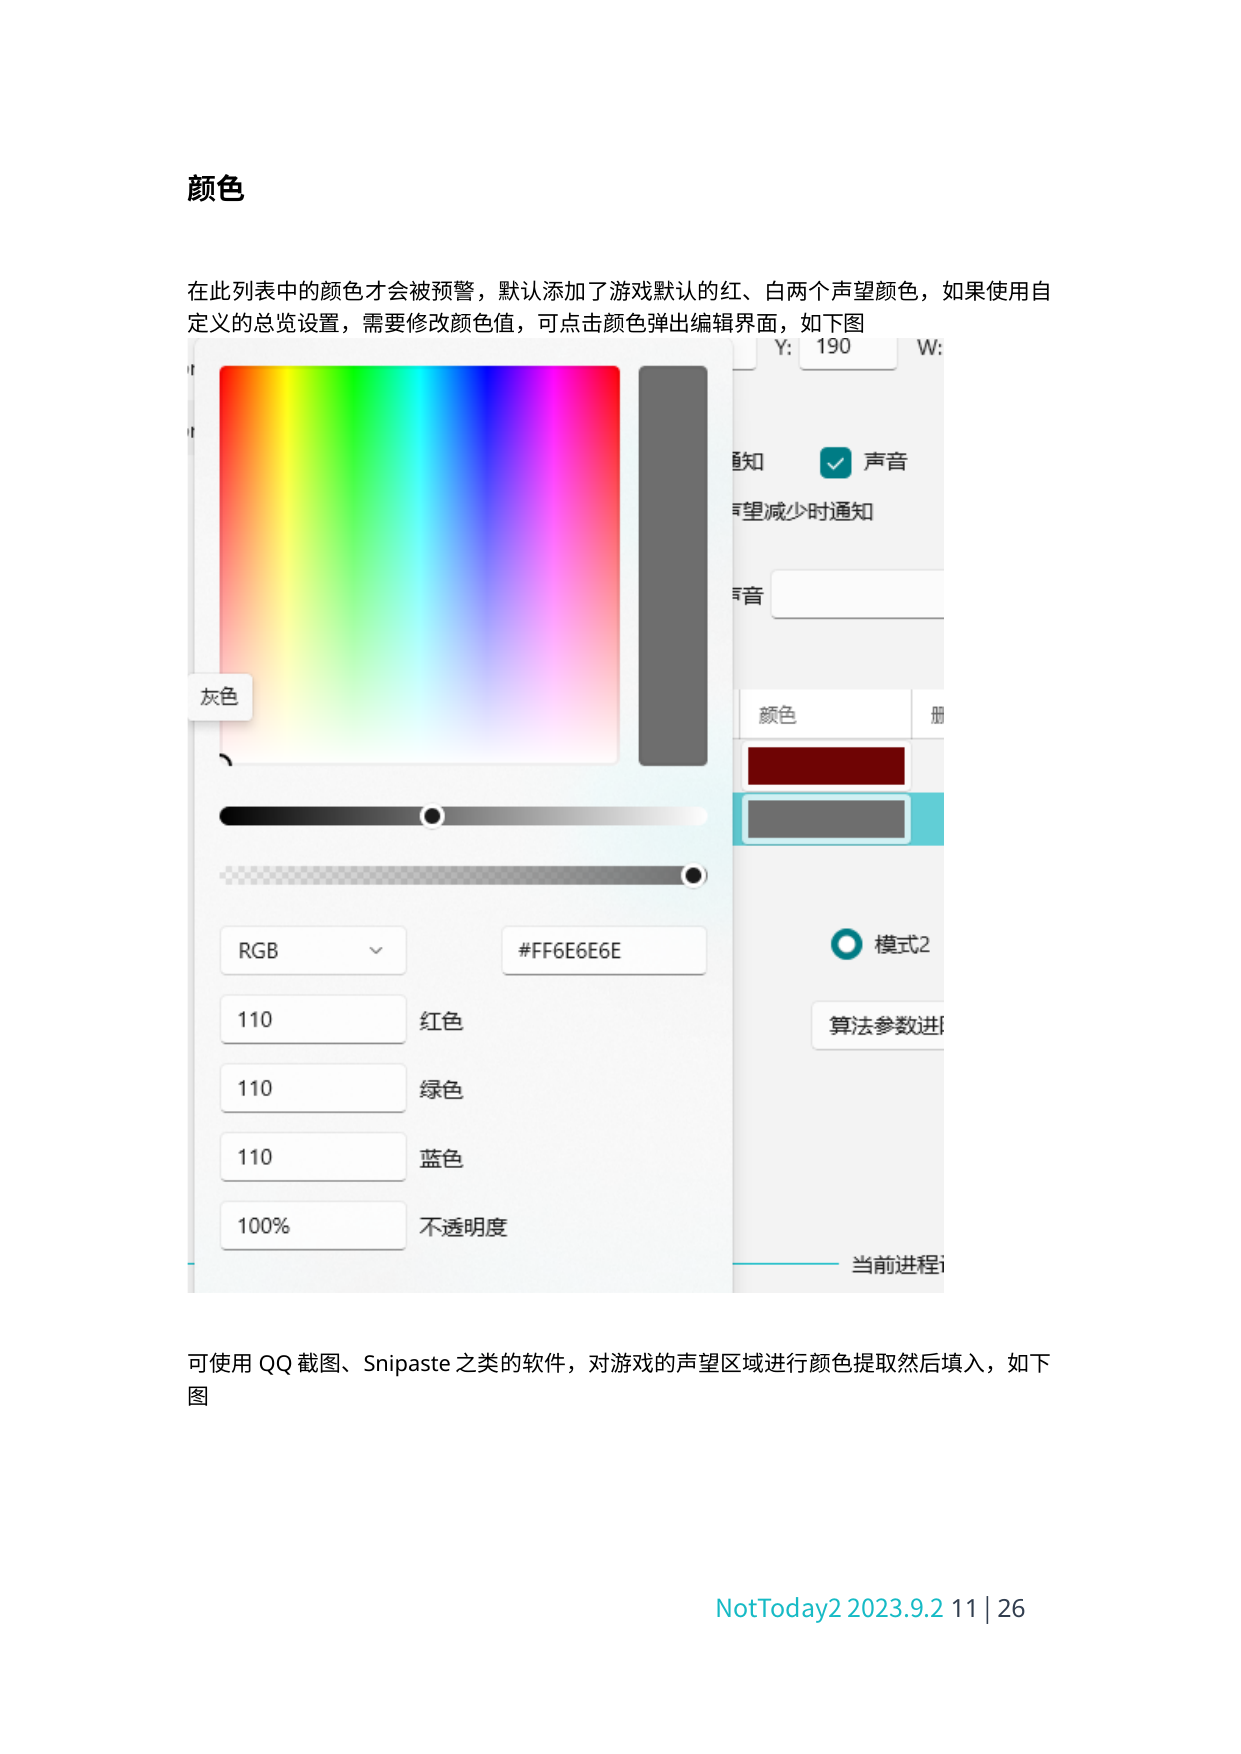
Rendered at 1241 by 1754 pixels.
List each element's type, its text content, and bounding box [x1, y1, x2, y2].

text 在此列表中的颜色才会被预警，默认添加了游戏默认的红、白两个声望颜色，如果使用自定义的总览设置，需要修改颜色值，可点击颜色弹出编辑界面，如下图 [187, 273, 1053, 338]
picture [187, 338, 944, 1293]
text 可使用QQ截图、Snipaste之类的软件，对游戏的声望区域进行颜色提取然后填入，如下图 [187, 1346, 1053, 1411]
subtitle 颜色 [187, 154, 1053, 219]
